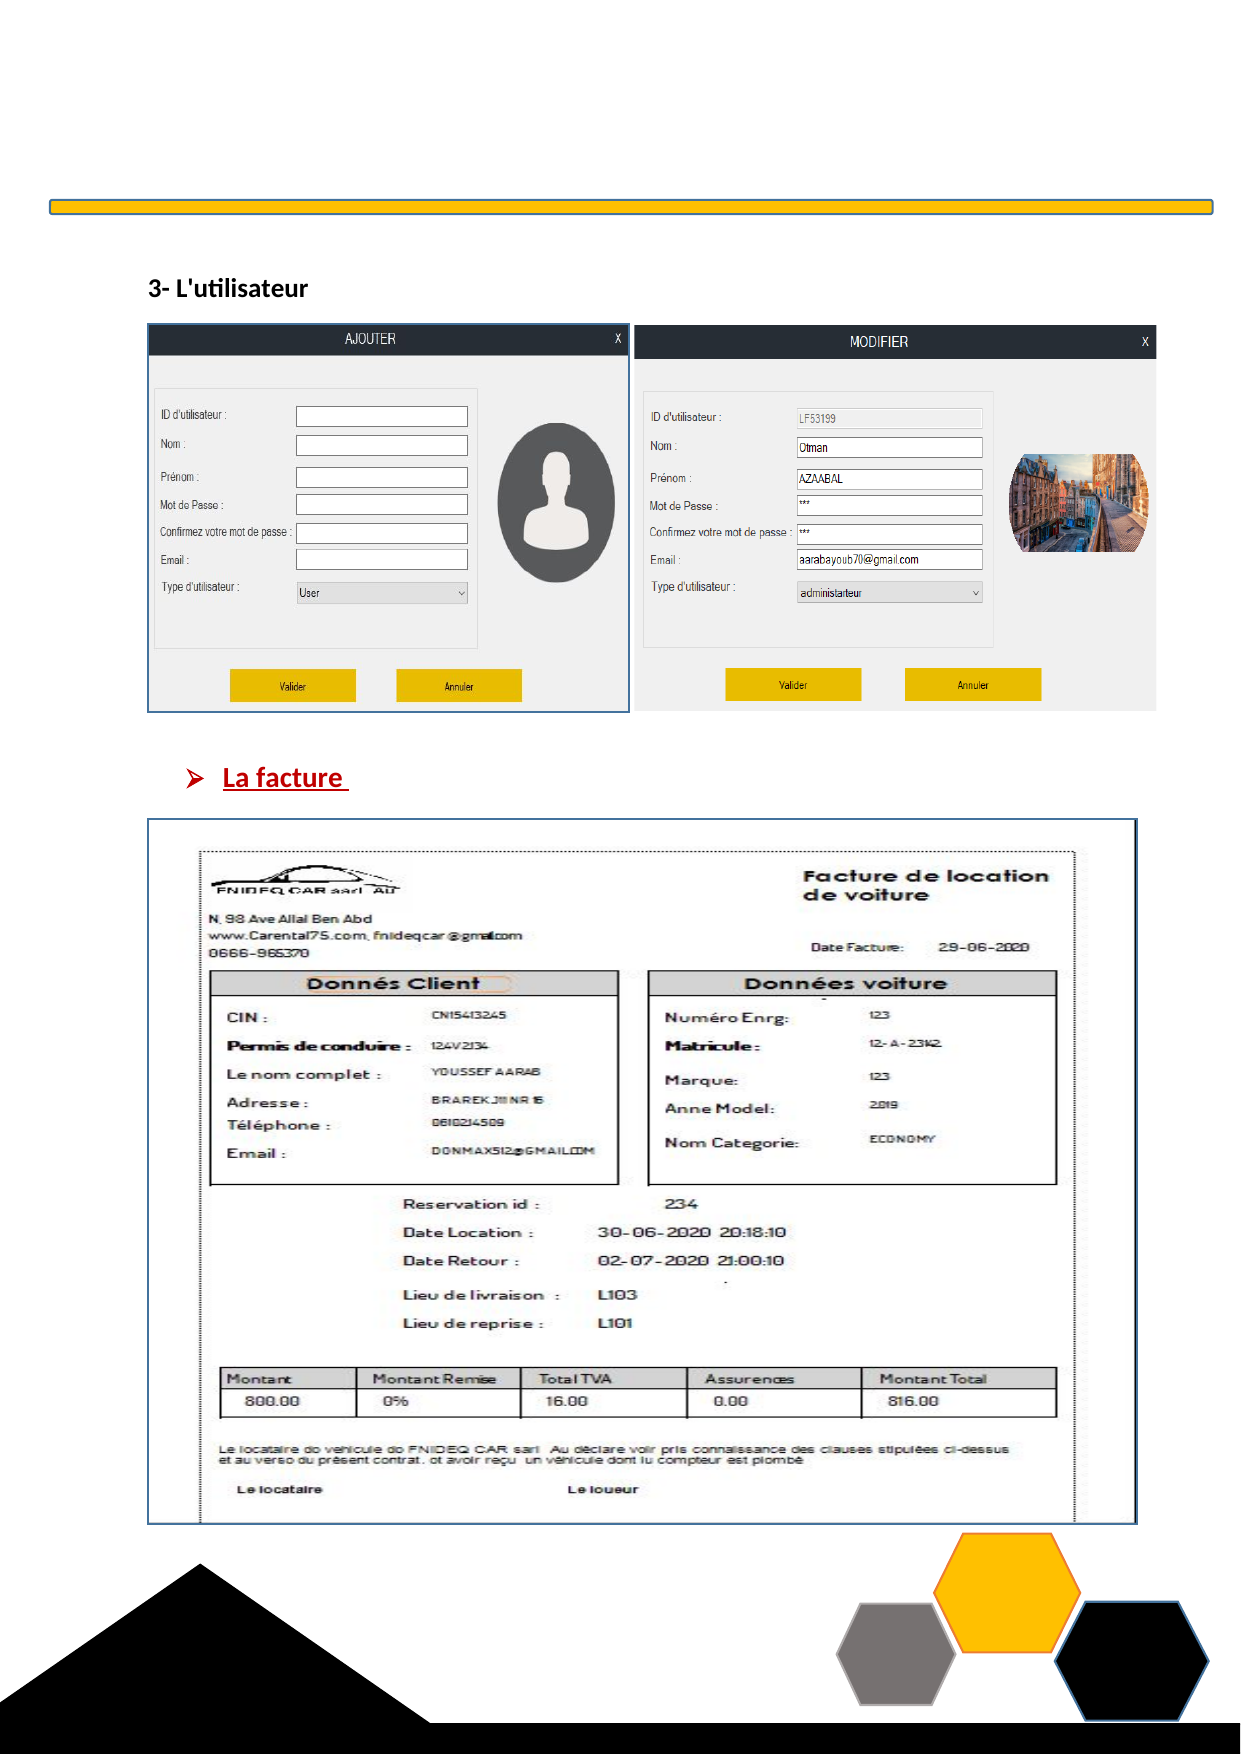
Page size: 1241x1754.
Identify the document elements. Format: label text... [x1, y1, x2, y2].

picture [149, 325, 628, 711]
picture [149, 820, 1136, 1523]
list La facture [185, 759, 1093, 795]
text 3- L'utilisateur [148, 271, 1093, 304]
picture [634, 325, 1157, 711]
